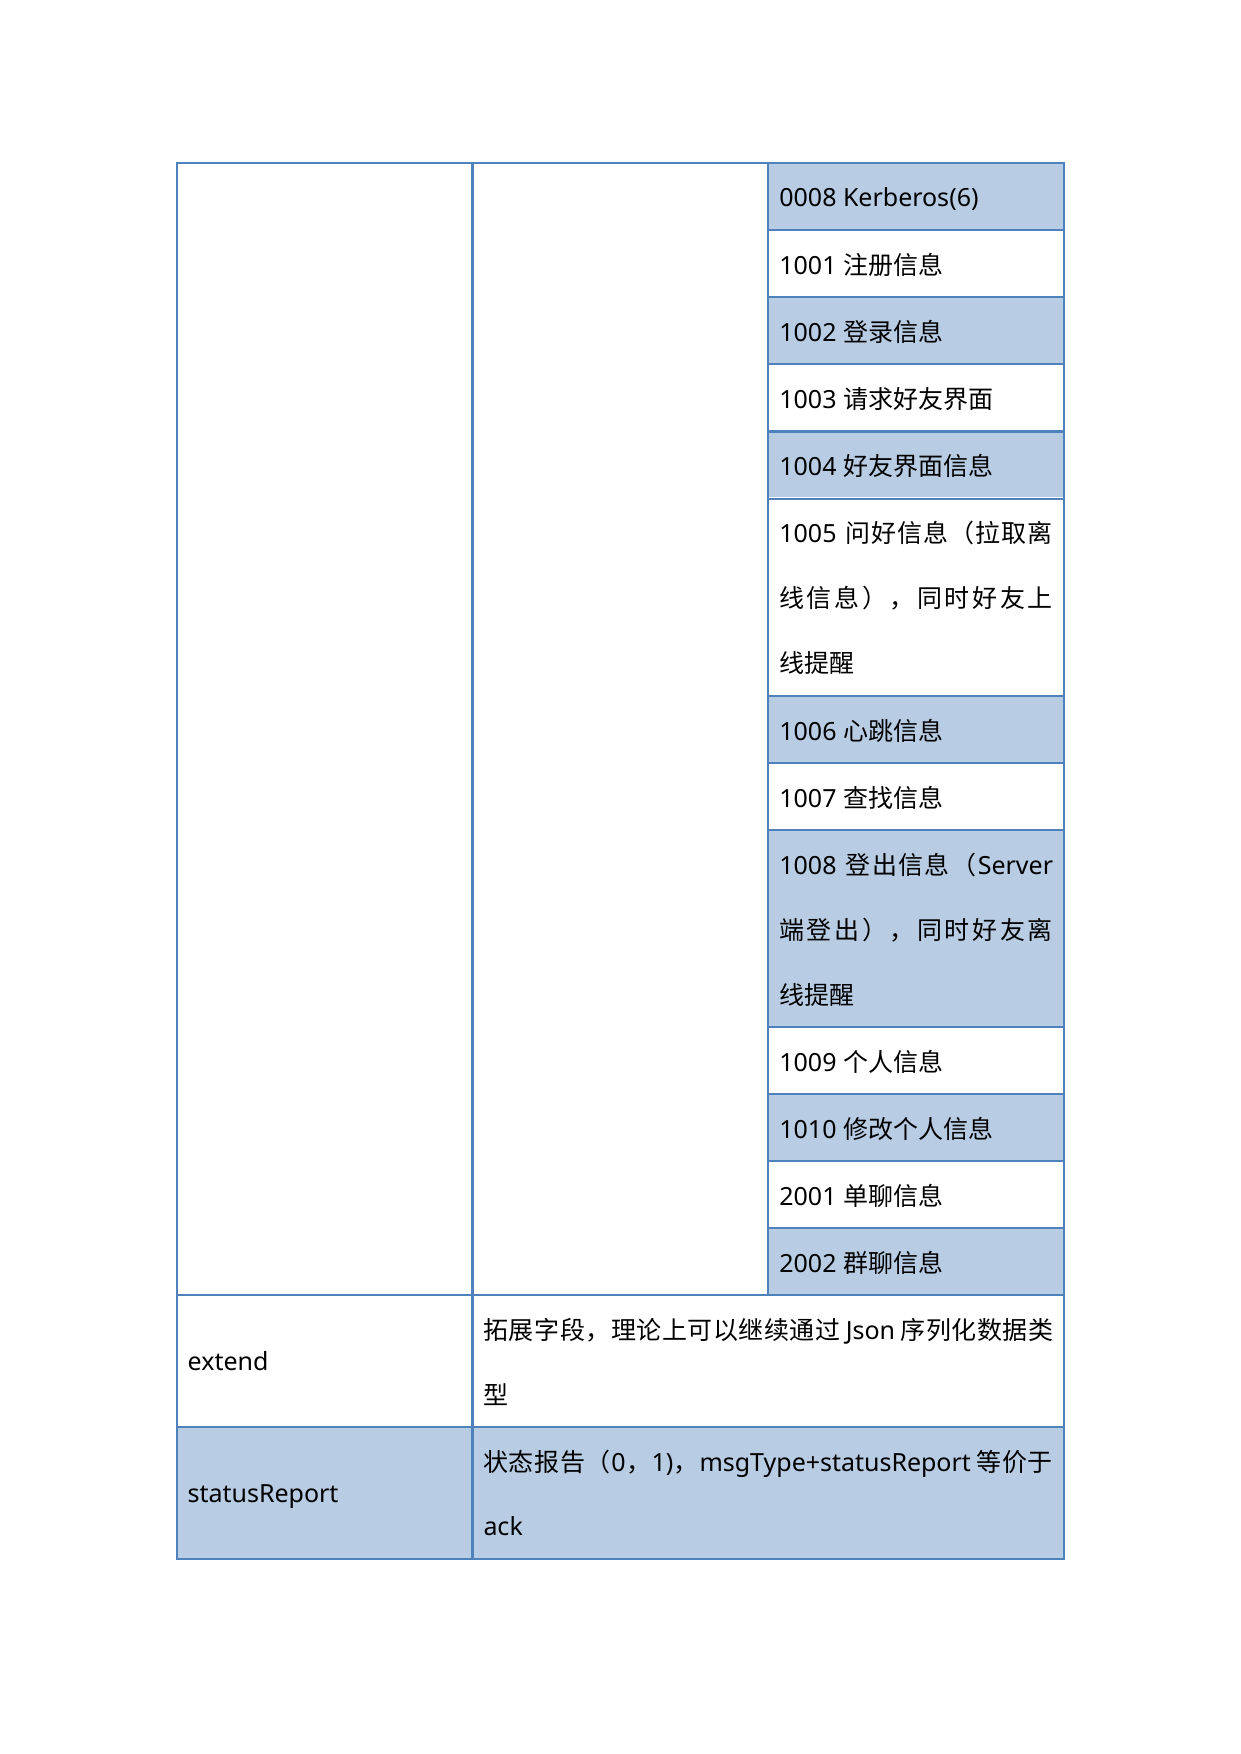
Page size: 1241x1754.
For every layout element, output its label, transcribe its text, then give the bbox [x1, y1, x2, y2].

table_cell extend [178, 1296, 471, 1426]
table_cell 1003 请求好友界面 [769, 365, 1063, 430]
table_cell 2002 群聊信息 [769, 1229, 1063, 1294]
table_cell 2001 单聊信息 [769, 1162, 1063, 1227]
table_cell 拓展字段，理论上可以继续通过Json序列化数据类型 [474, 1296, 1063, 1426]
table_cell 0008 Kerberos(6) [769, 164, 1063, 229]
table_cell 状态报告（0，1)，msgType+statusReport等价于ack [474, 1428, 1063, 1558]
table_cell statusReport [178, 1428, 471, 1558]
table_cell 1007 查找信息 [769, 764, 1063, 829]
table_cell 1010 修改个人信息 [769, 1095, 1063, 1160]
table_cell 1004 好友界面信息 [769, 433, 1063, 497]
table_cell 1001 注册信息 [769, 231, 1063, 296]
table_cell 1006 心跳信息 [769, 697, 1063, 762]
table_cell 1005 问好信息（拉取离线信息），同时好友上线提醒 [769, 500, 1063, 694]
table_cell 1009 个人信息 [769, 1028, 1063, 1093]
table_cell 1002 登录信息 [769, 298, 1063, 363]
table_cell 1008 登出信息（Server端登出），同时好友离线提醒 [769, 831, 1063, 1026]
